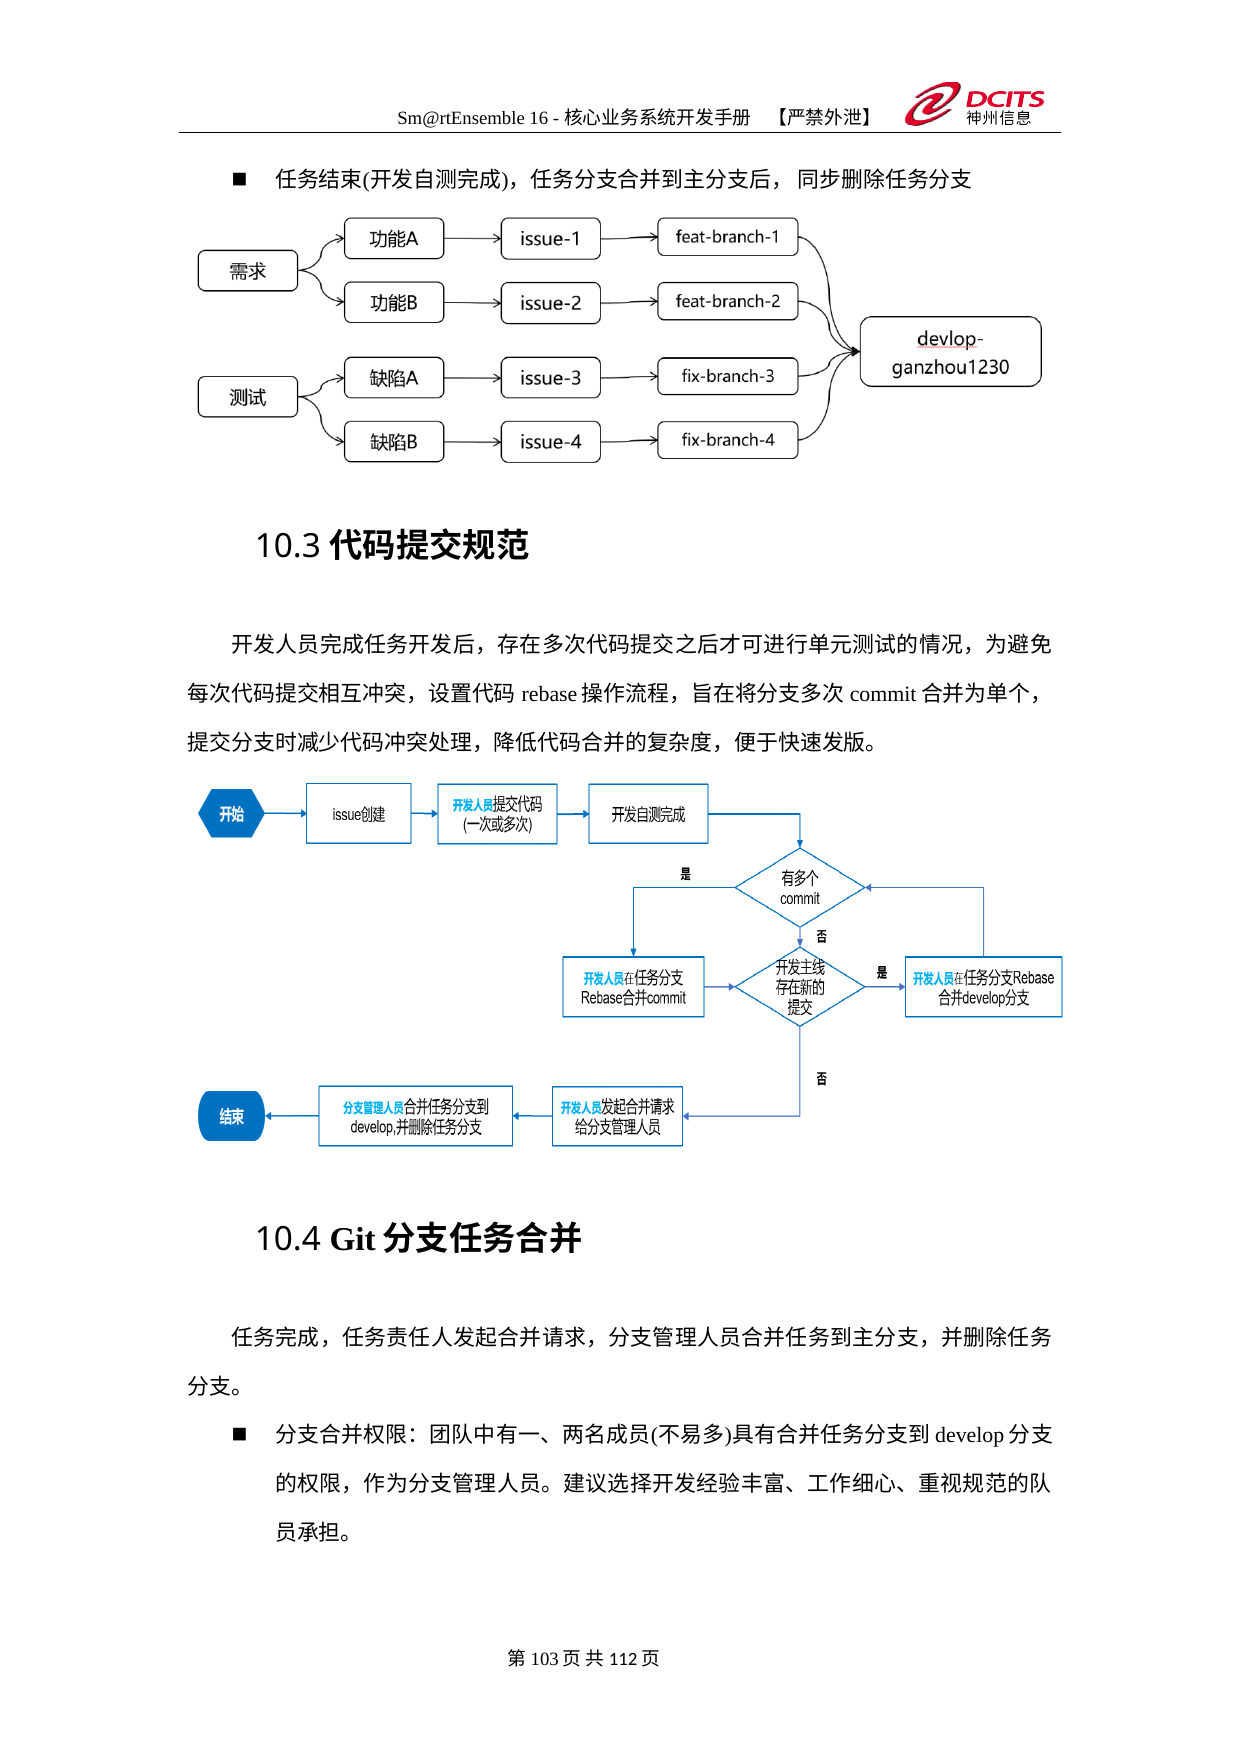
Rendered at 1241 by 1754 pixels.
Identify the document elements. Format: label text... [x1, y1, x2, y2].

picture [187, 210, 1053, 467]
subtitle Git分支任务合并 [187, 1203, 1053, 1268]
list 分支合并权限：团队中有一、两名成员(不易多)具有合并任务分支到develop分支的权限，作为分支管理人员。建议选择开发经验丰富、工作细心、重视规范的队员承担。 [231, 1417, 1053, 1547]
list 任务结束(开发自测完成)，任务分支合并到主分支后， 同步删除任务分支 [231, 162, 1053, 194]
picture [187, 772, 1075, 1160]
text 开发人员完成任务开发后，存在多次代码提交之后才可进行单元测试的情况，为避免每次代码提交相互冲突，设置代码rebase操作流程，旨在将分支多次commit合并为单个，提交分支时减少代码冲突处理，降低代码合并的复杂度，便于快速发版。 [187, 627, 1053, 757]
subtitle 代码提交规范 [187, 511, 1053, 576]
picture [904, 82, 1045, 126]
text 任务完成，任务责任人发起合并请求，分支管理人员合并任务到主分支，并删除任务分支。 [187, 1319, 1053, 1401]
